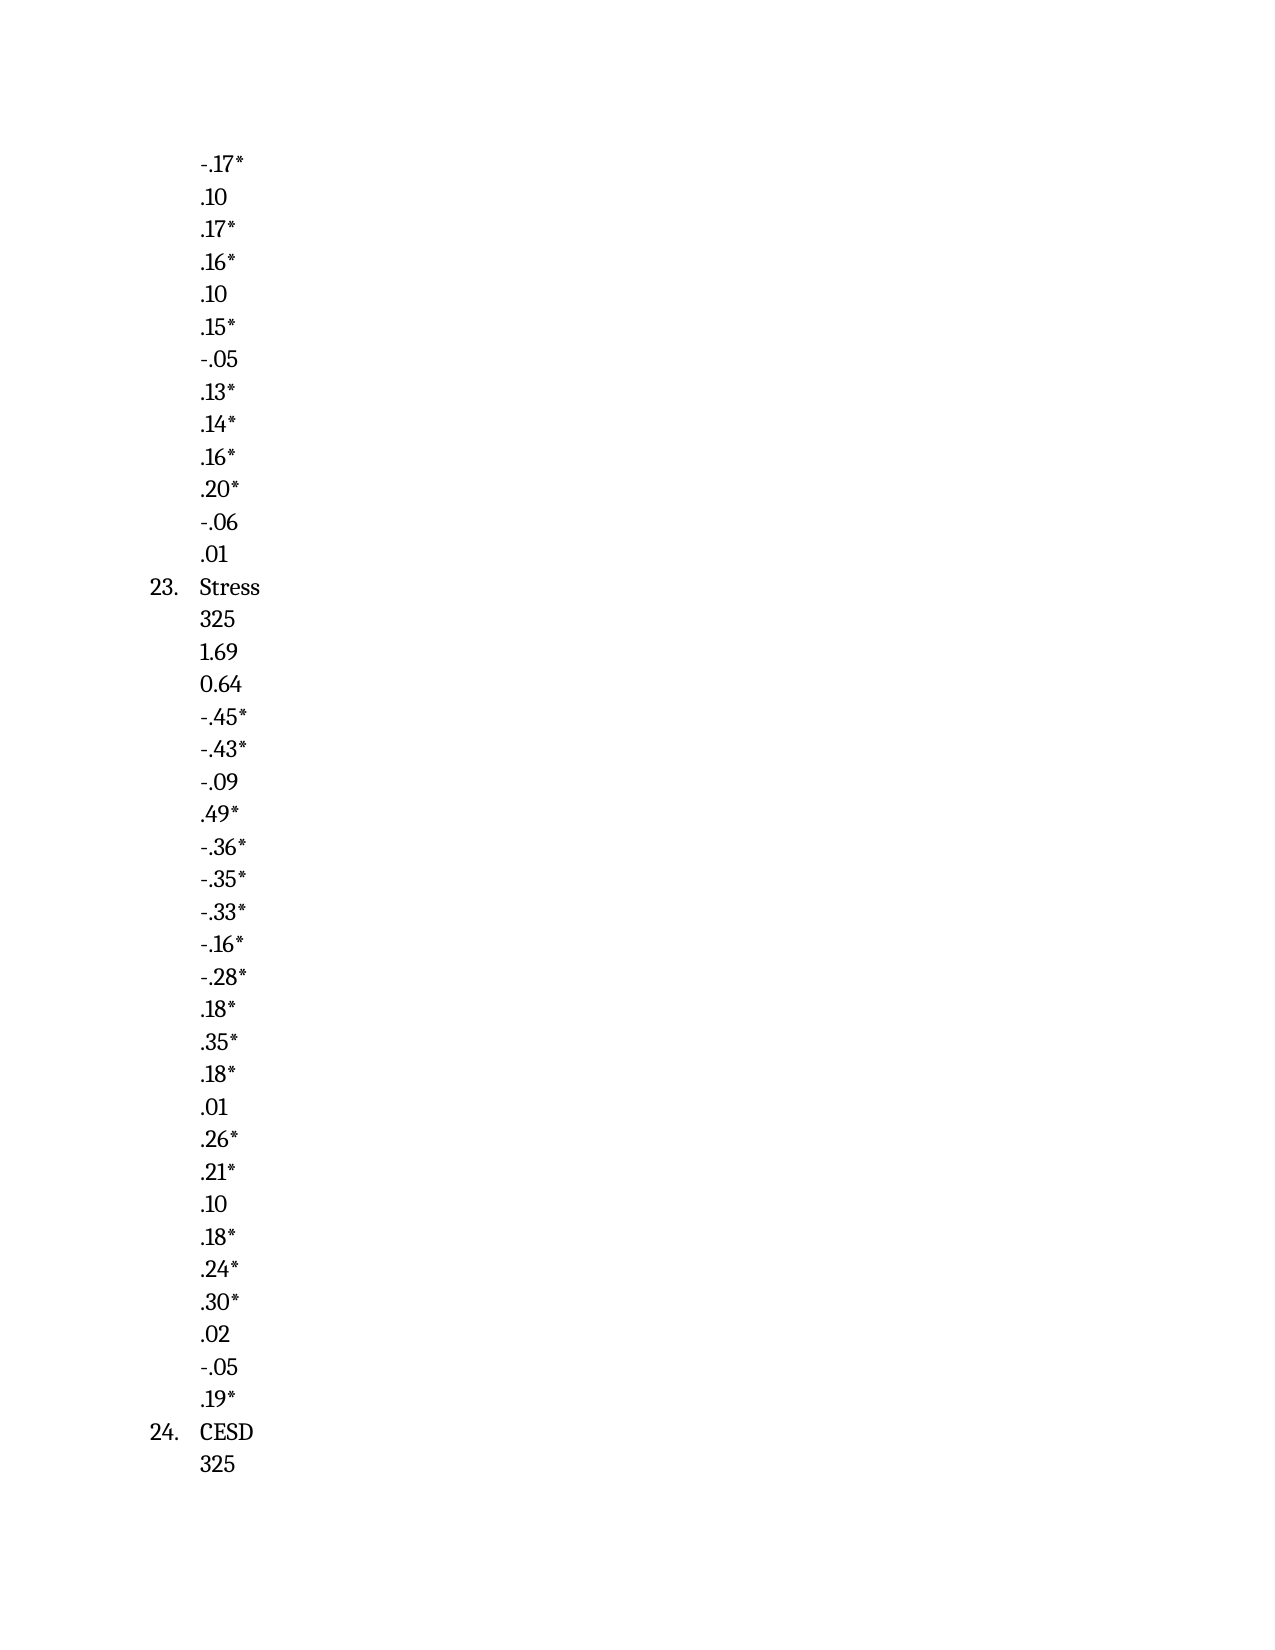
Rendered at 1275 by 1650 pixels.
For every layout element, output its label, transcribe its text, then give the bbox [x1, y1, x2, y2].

list .13* [150, 377, 1125, 406]
list Stress [150, 572, 1125, 601]
list .14* [150, 410, 1125, 439]
list -.16* [150, 930, 1125, 959]
list .30* [150, 1287, 1125, 1316]
list -.05 [150, 1352, 1125, 1381]
list .49* [150, 800, 1125, 829]
list .20* [150, 475, 1125, 504]
list .17* [150, 215, 1125, 244]
list 1.69 [150, 637, 1125, 666]
list -.35* [150, 865, 1125, 894]
list .10 [150, 182, 1125, 211]
list 0.64 [150, 670, 1125, 699]
list 325 [150, 605, 1125, 634]
list .02 [150, 1320, 1125, 1349]
list .35* [150, 1027, 1125, 1056]
list .15* [150, 312, 1125, 341]
list -.43* [150, 735, 1125, 764]
list .10 [150, 1190, 1125, 1219]
list -.45* [150, 702, 1125, 731]
list -.33* [150, 897, 1125, 926]
list .16* [150, 247, 1125, 276]
list 325 [150, 1450, 1125, 1479]
list .01 [150, 540, 1125, 569]
list .26* [150, 1125, 1125, 1154]
list .18* [150, 995, 1125, 1024]
list .01 [150, 1092, 1125, 1121]
list -.28* [150, 962, 1125, 991]
list .10 [150, 280, 1125, 309]
list -.05 [150, 345, 1125, 374]
list -.36* [150, 832, 1125, 861]
list .16* [150, 442, 1125, 471]
list .18* [150, 1222, 1125, 1251]
list -.17* [150, 150, 1125, 179]
list -.06 [150, 507, 1125, 536]
list .24* [150, 1255, 1125, 1284]
list -.09 [150, 767, 1125, 796]
list .18* [150, 1060, 1125, 1089]
list .21* [150, 1157, 1125, 1186]
list CESD [150, 1417, 1125, 1446]
list .19* [150, 1385, 1125, 1414]
